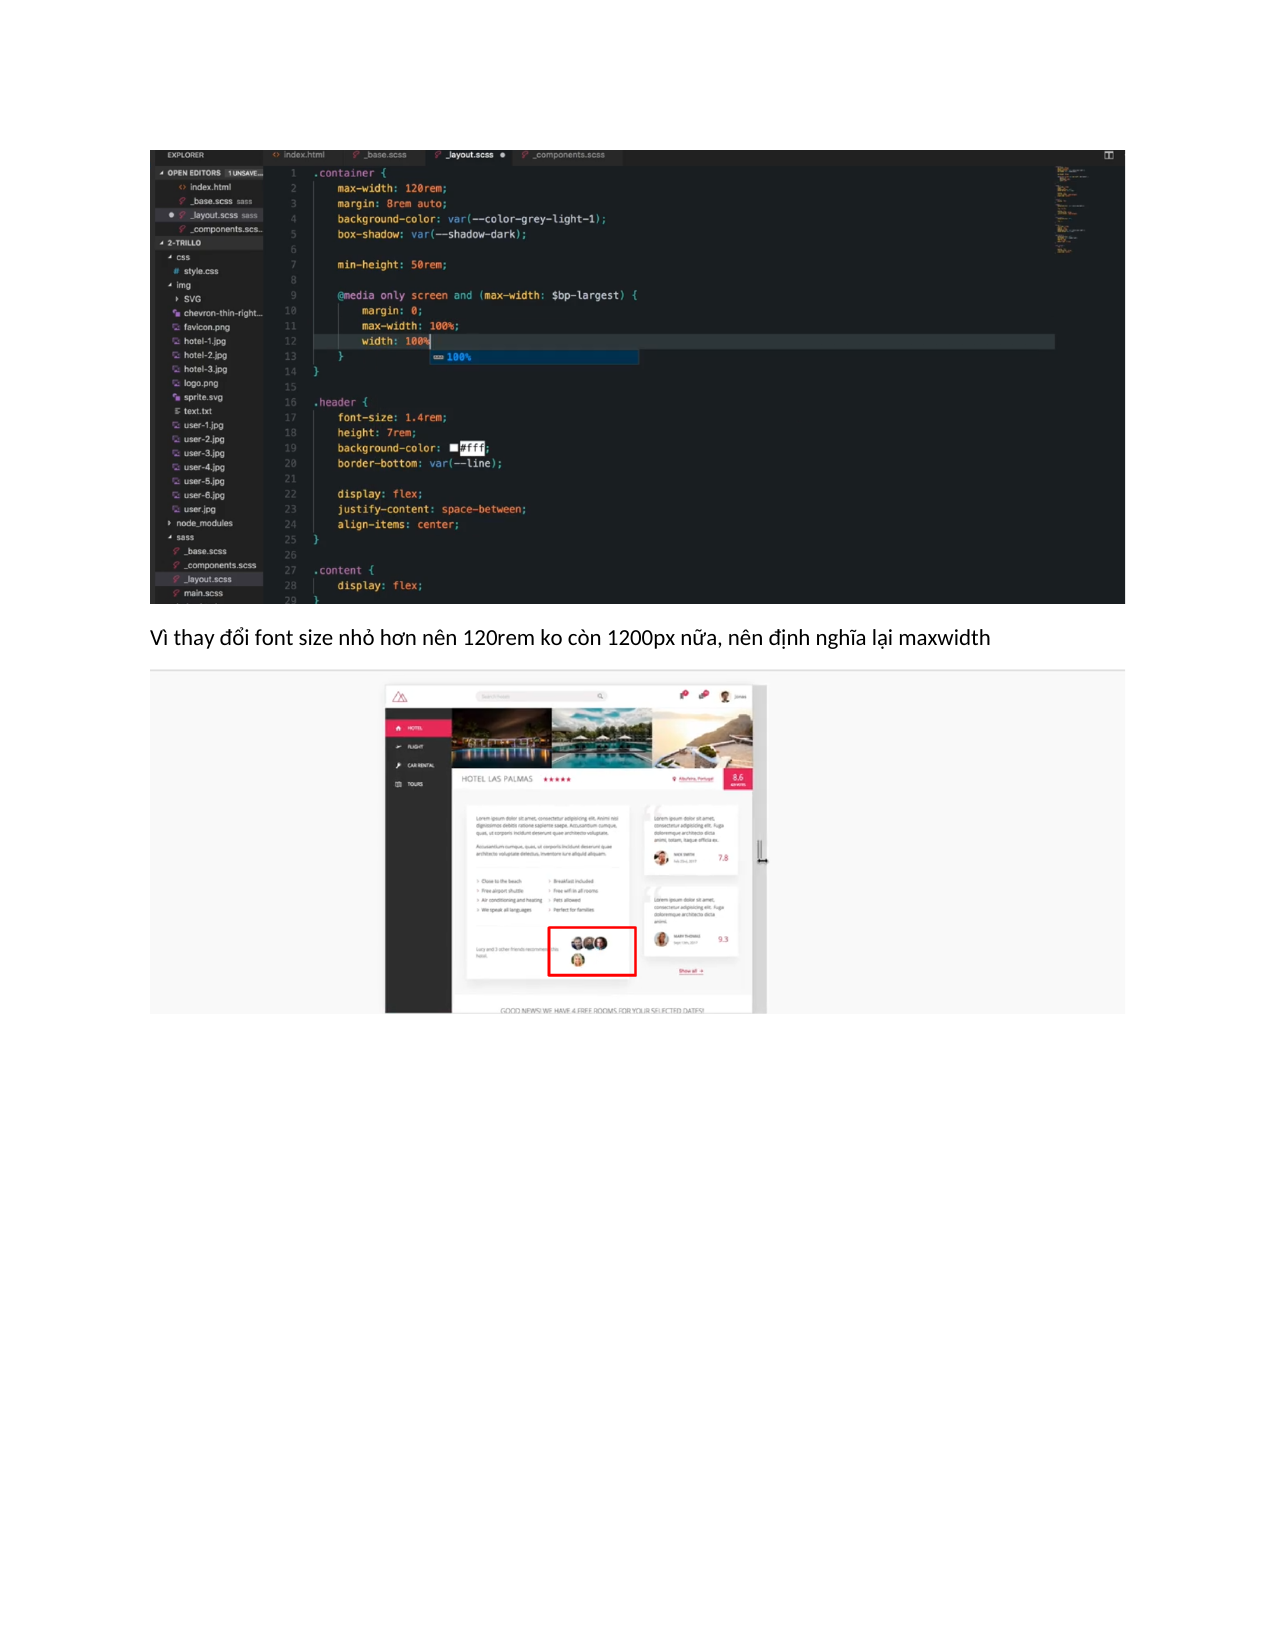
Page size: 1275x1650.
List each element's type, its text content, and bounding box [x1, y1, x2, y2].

picture [150, 669, 1125, 1014]
text Vì thay đổi font size nhỏ hơn nên 120rem ko còn 1200px nữa, nên định nghĩa lại maxwidth [150, 623, 1125, 651]
picture [150, 150, 1125, 604]
